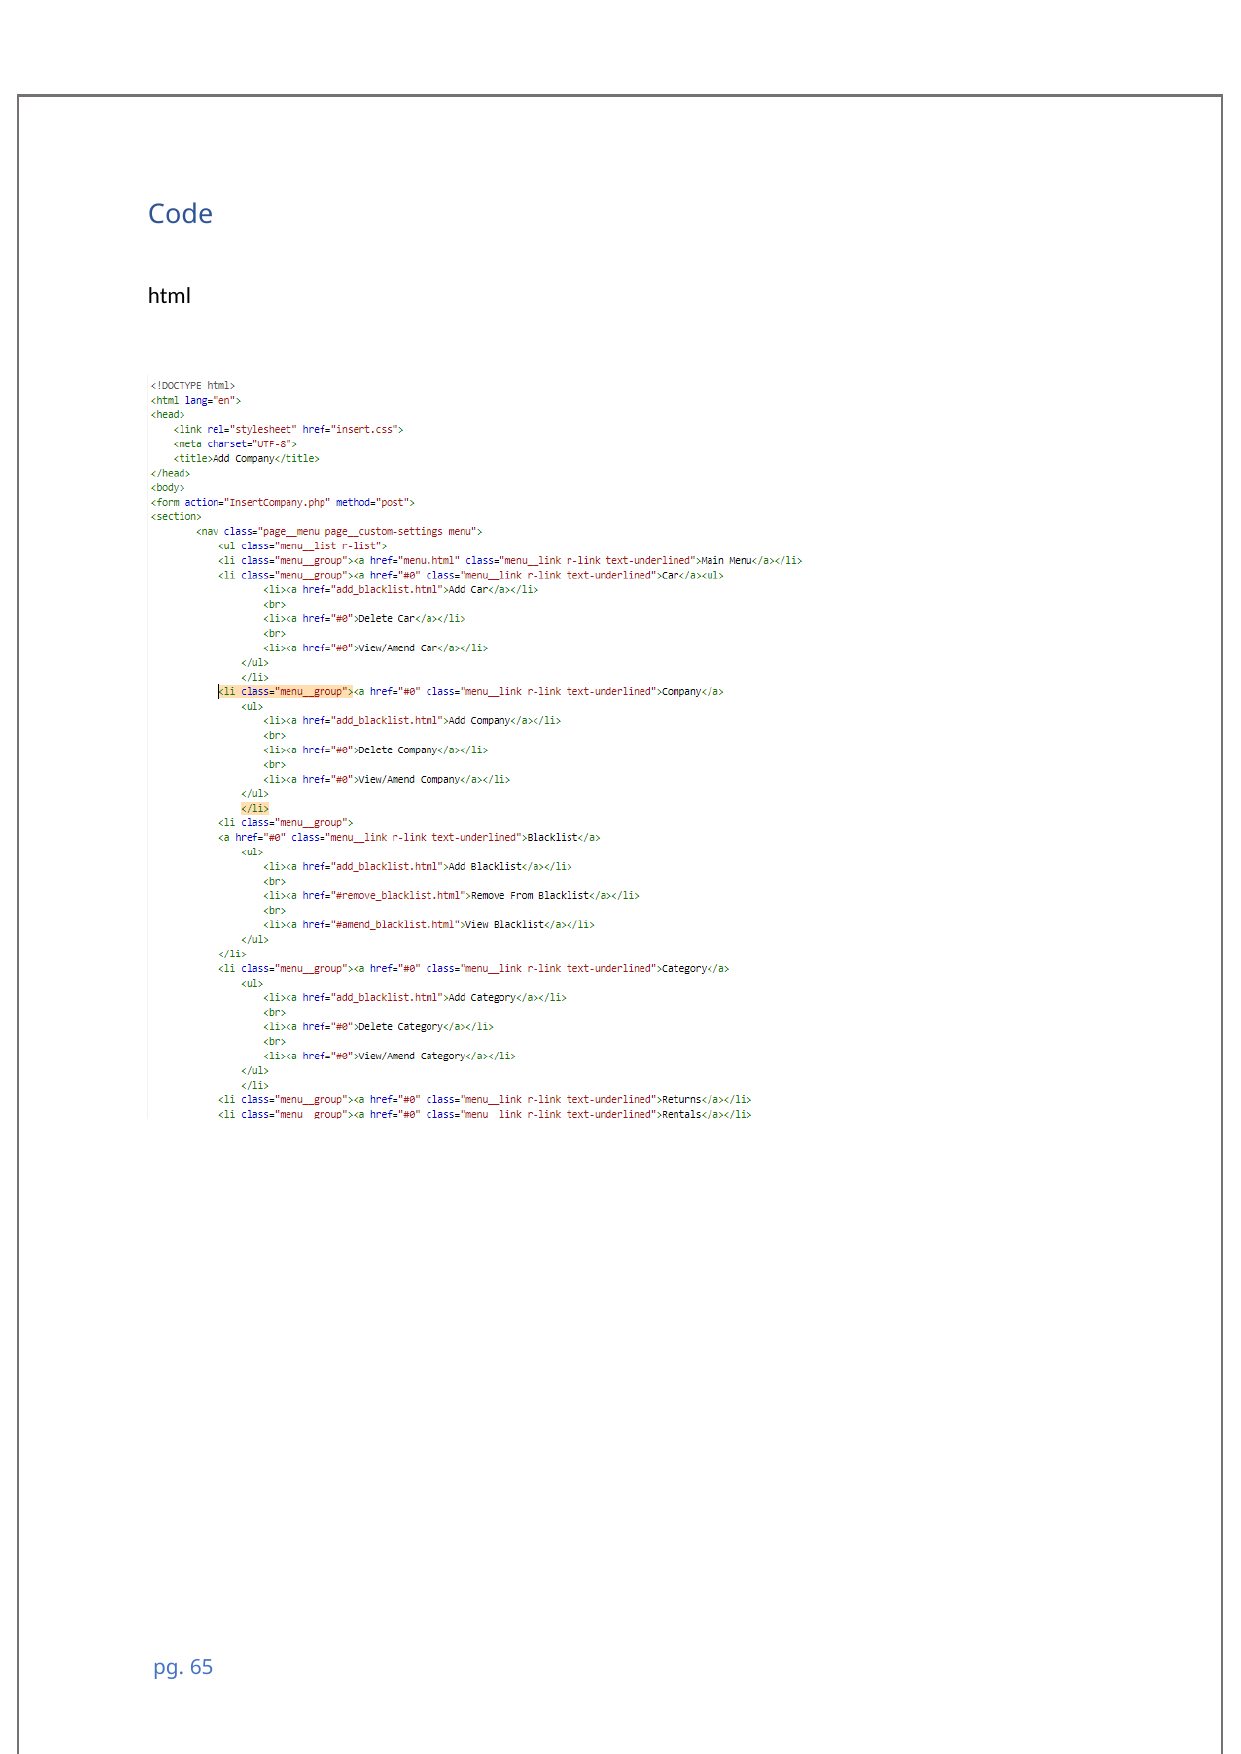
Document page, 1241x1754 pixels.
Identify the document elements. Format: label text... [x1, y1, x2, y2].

text html [148, 281, 1093, 309]
picture [147, 375, 887, 1125]
subtitle Code [148, 194, 1093, 231]
